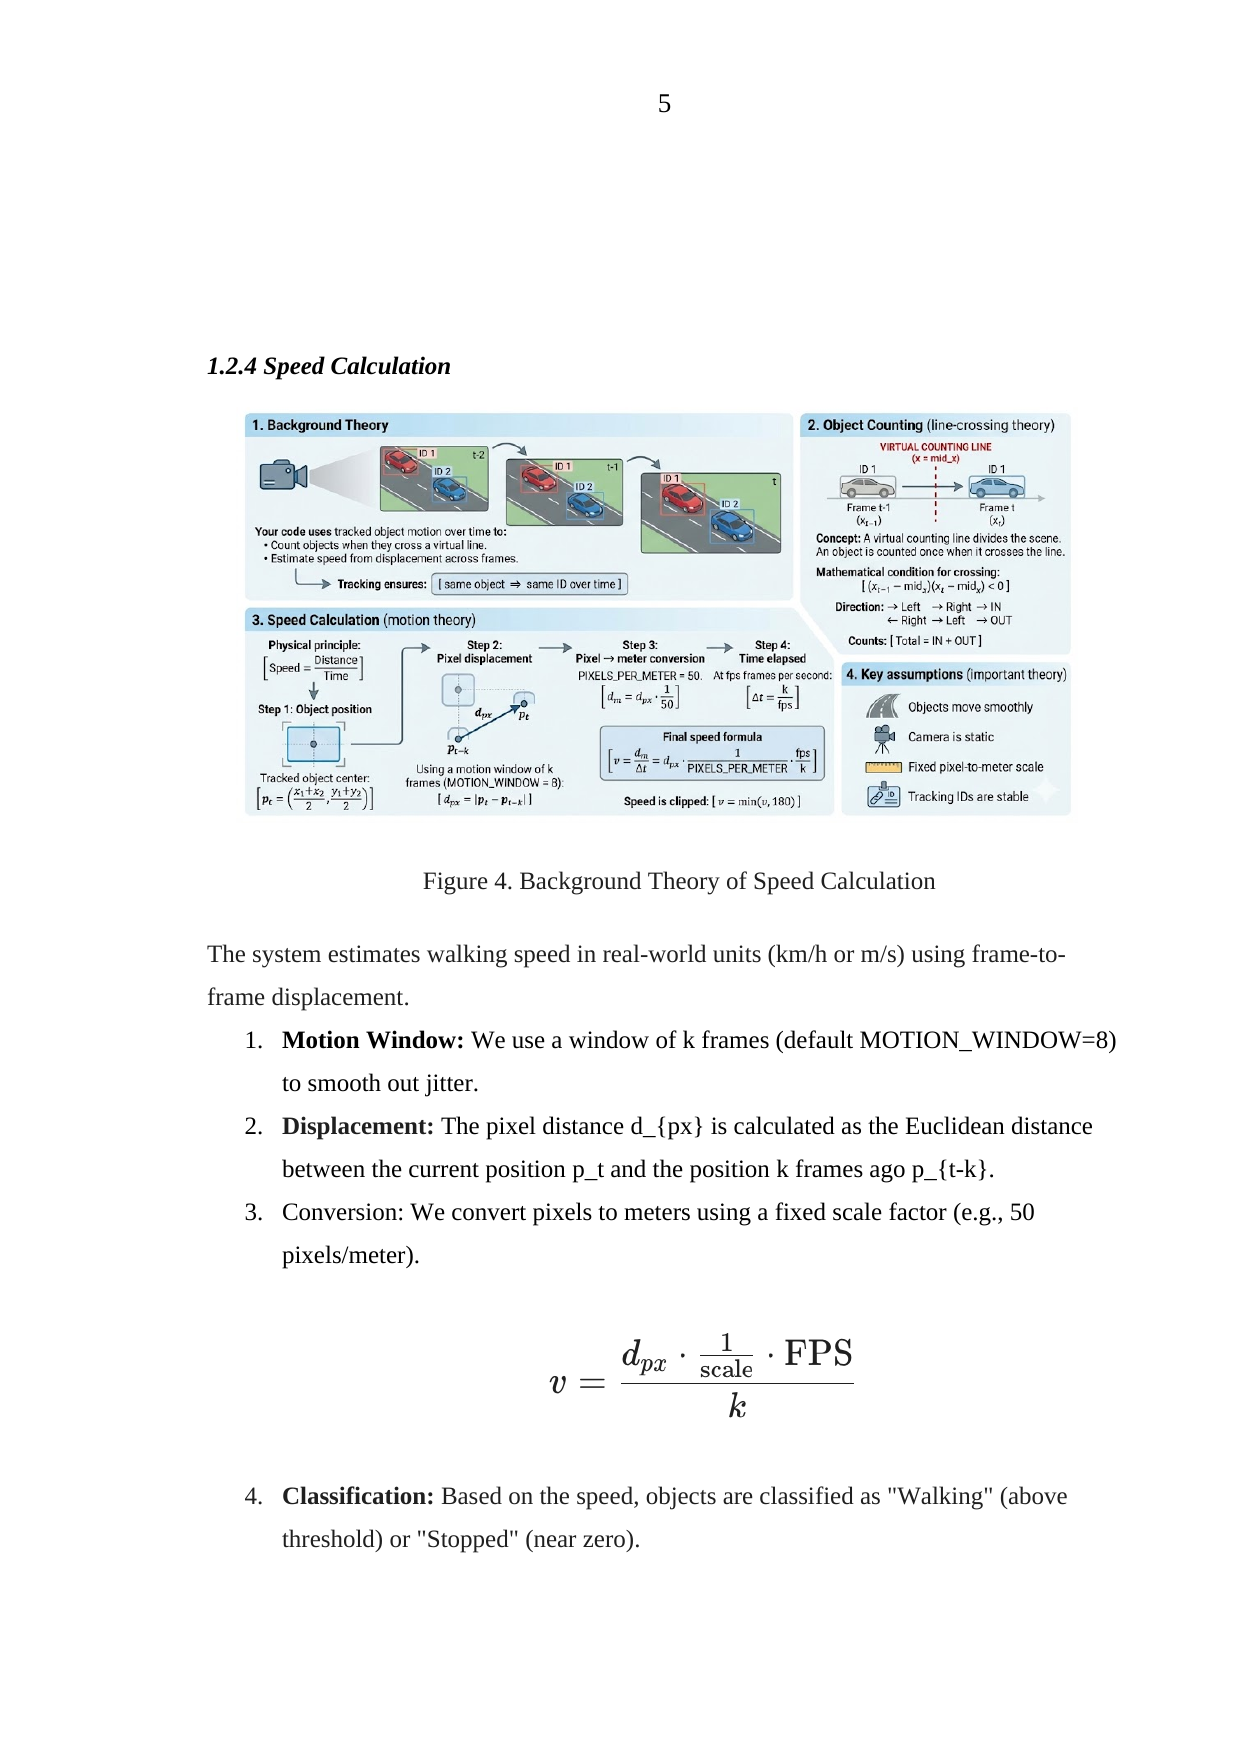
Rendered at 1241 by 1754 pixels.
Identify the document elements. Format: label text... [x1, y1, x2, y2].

text The system estimates walking speed in real-world units (km/h or m/s) using frame-to-frame displacement. [207, 939, 1122, 1011]
list Classification: Based on the speed, objects are classified as "Walking" (above threshold) or "Stopped" (near zero). [244, 1481, 1122, 1553]
list Motion Window: We use a window of k frames (default MOTION_WINDOW=8) to smooth out jitter. [244, 1025, 1122, 1097]
subtitle Speed Calculation [207, 351, 1122, 380]
list Conversion: We convert pixels to meters using a fixed scale factor (e.g., 50 pixels/meter). [244, 1197, 1122, 1269]
text Figure 4. Background Theory of Speed Calculation [207, 866, 1122, 895]
picture [506, 1312, 875, 1438]
picture [236, 407, 1079, 823]
list Displacement: The pixel distance d_{px} is calculated as the Euclidean distance between the current position p_t and the position k frames ago p_{t-k}. [244, 1111, 1122, 1183]
